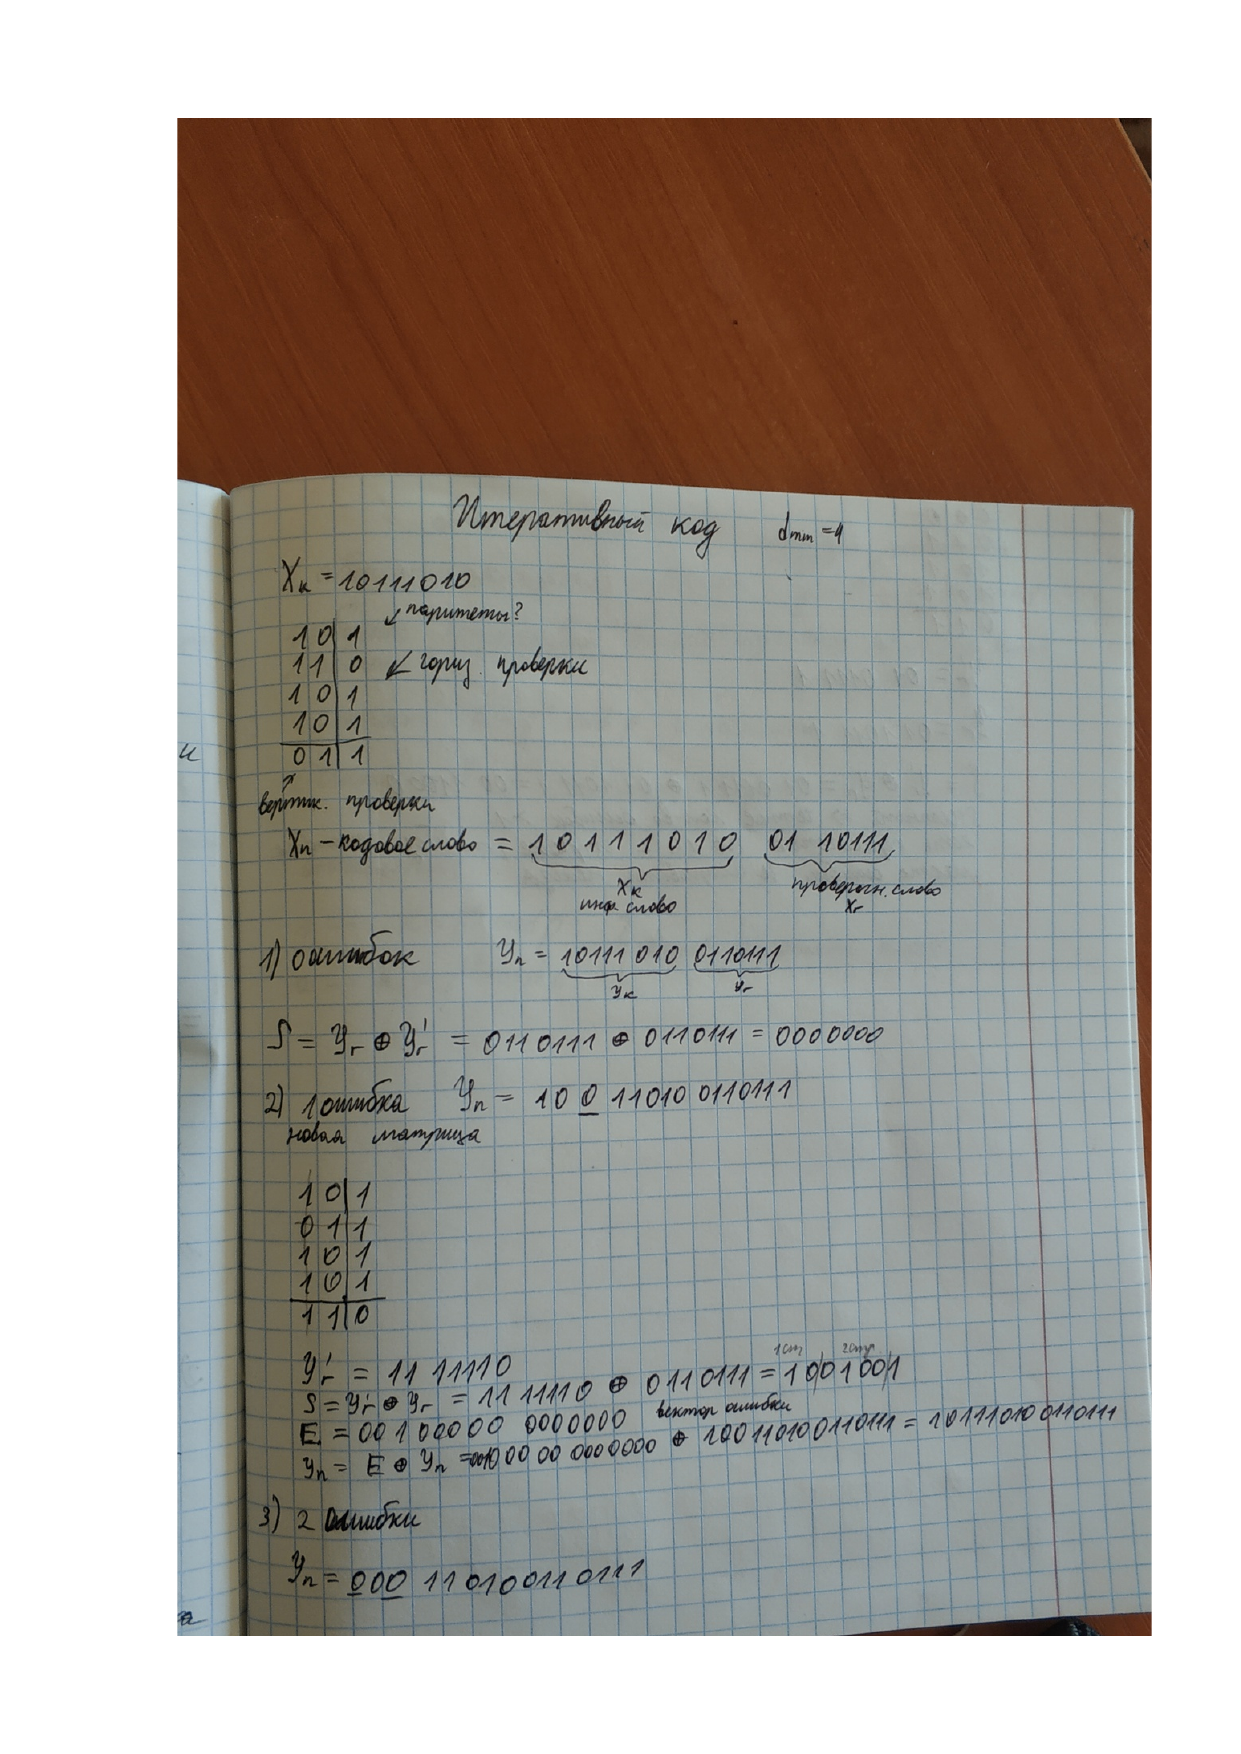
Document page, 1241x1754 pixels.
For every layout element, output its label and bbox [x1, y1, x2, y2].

picture [177, 118, 1152, 1636]
